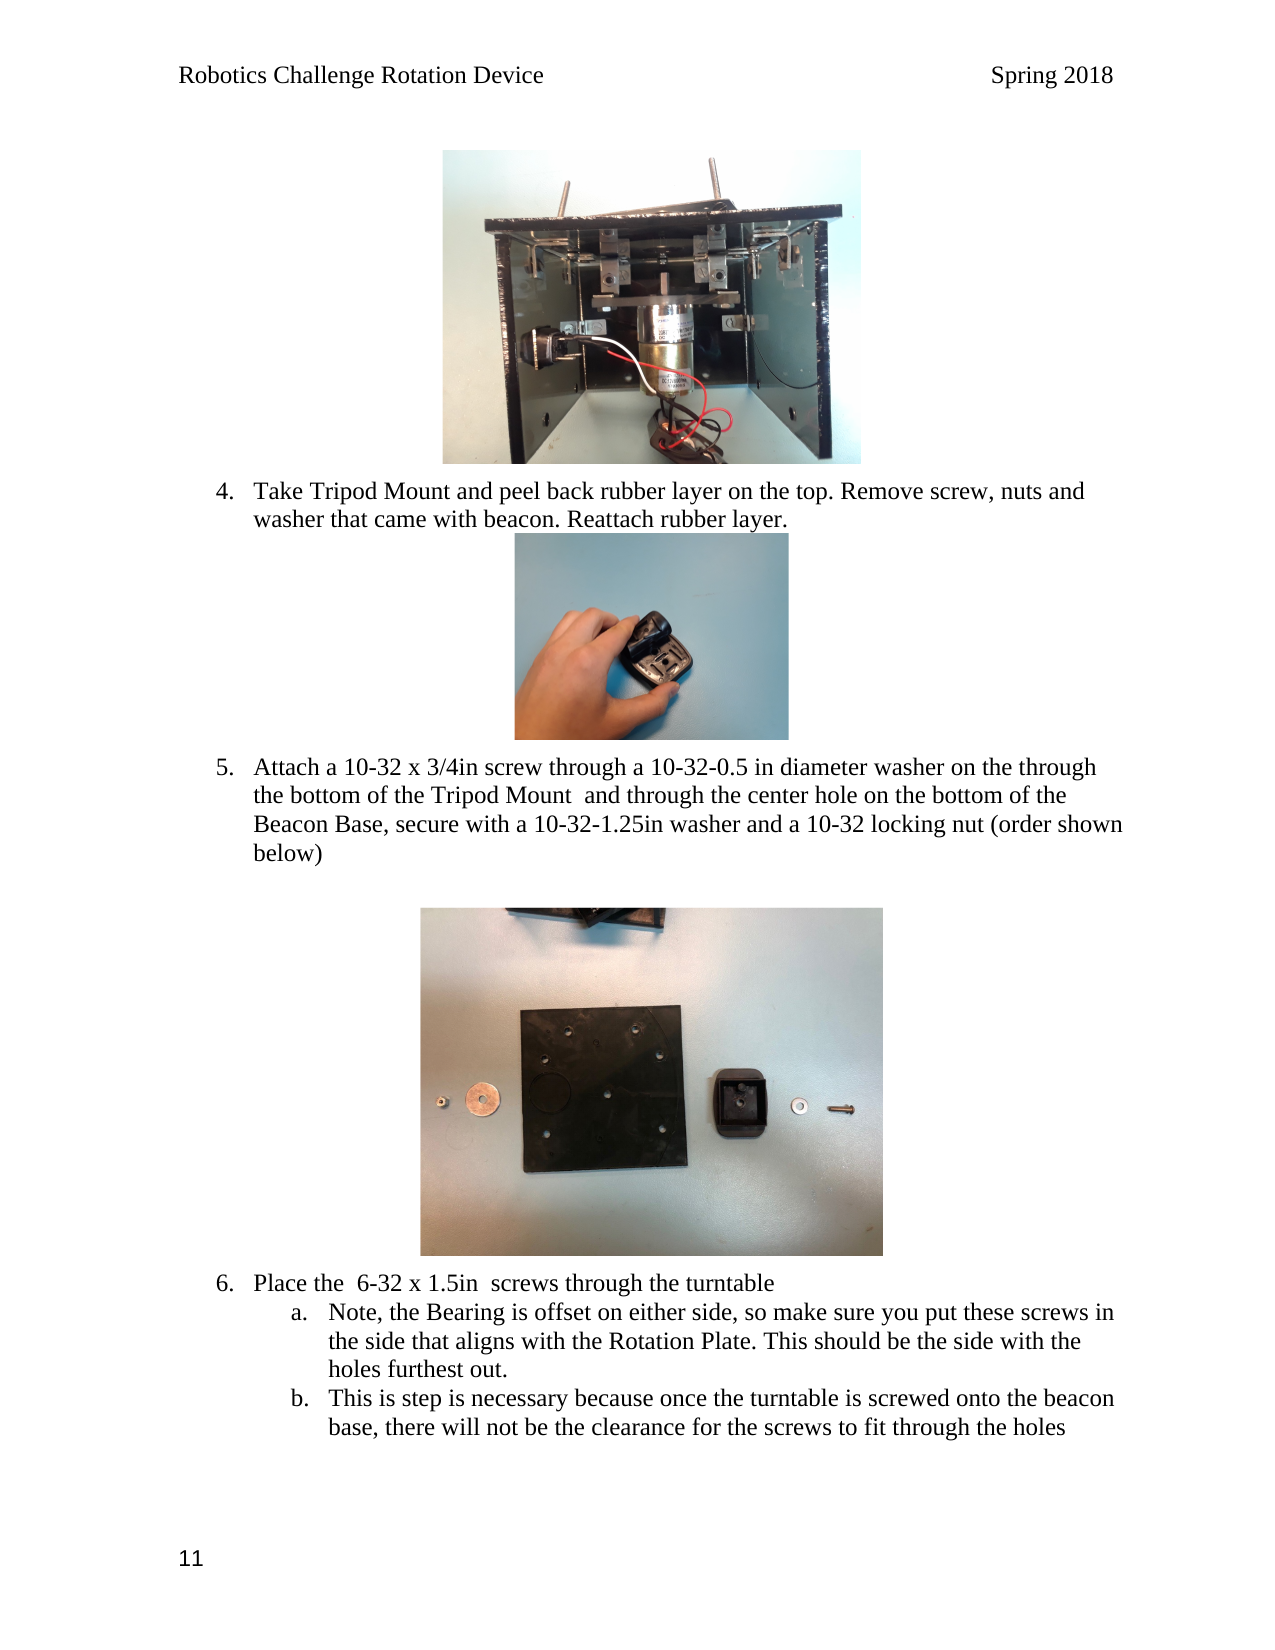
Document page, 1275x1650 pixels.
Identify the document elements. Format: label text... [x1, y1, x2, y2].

list Note, the Bearing is offset on either side, so make sure you put these screws in the side that aligns with the Rotation Plate. This should be the side with the holes furthest out. [291, 1297, 1125, 1383]
list This is step is necessary because once the turntable is screwed onto the beacon base, there will not be the clearance for the screws to fit through the holes [291, 1383, 1125, 1441]
picture [421, 908, 882, 1256]
picture [442, 150, 861, 464]
list Place the 6-32 x 1.5in screws through the turntable [216, 1268, 1125, 1297]
list Take Tripod Mount and peel back rubber layer on the top. Remove screw, nuts and washer that came with beacon. Reattach rubber layer. [216, 476, 1125, 533]
list Attach a 10-32 x 3/4in screw through a 10-32-0.5 in diameter washer on the through the bottom of the Tripod Mount and through the center hole on the bottom of the Beacon Base, secure with a 10-32-1.25in washer and a 10-32 locking nut (order shown below) [216, 752, 1125, 867]
picture [514, 533, 789, 740]
